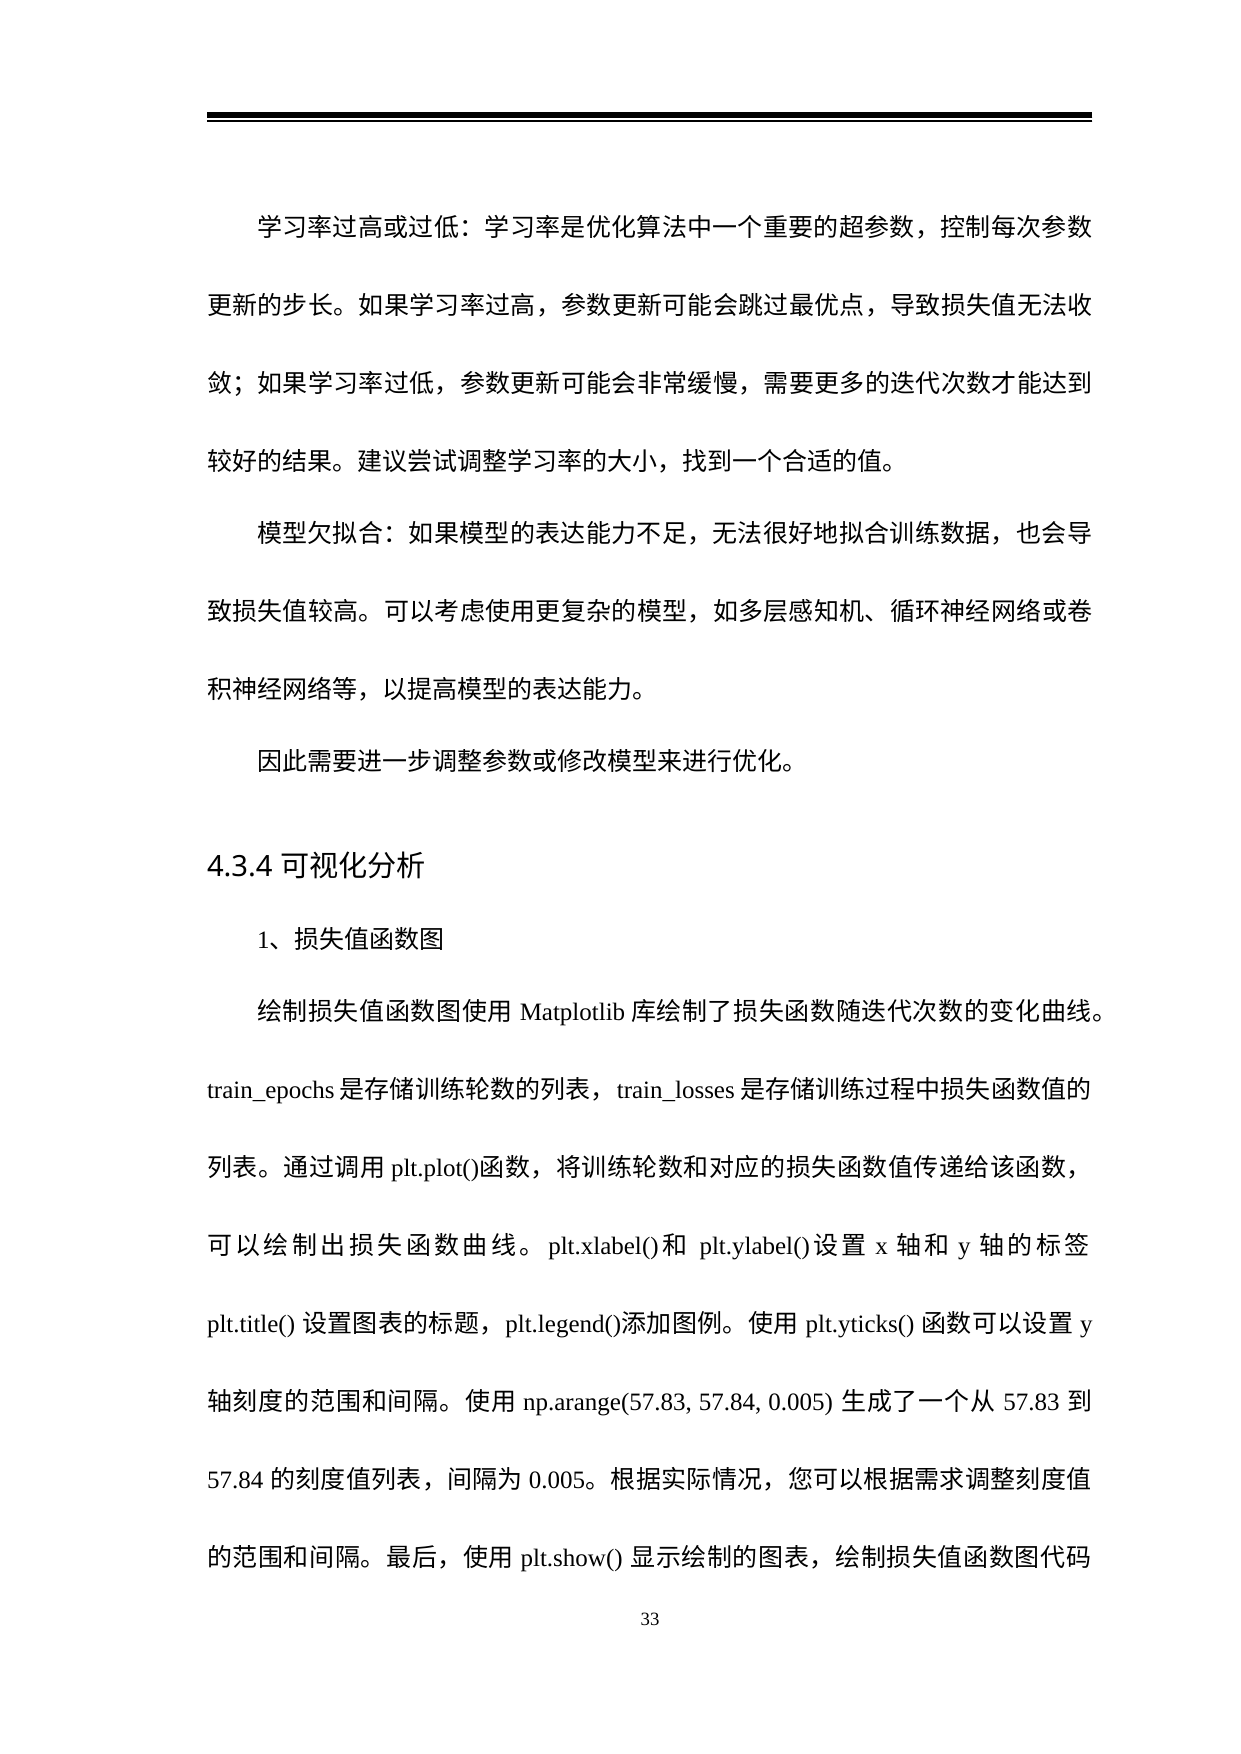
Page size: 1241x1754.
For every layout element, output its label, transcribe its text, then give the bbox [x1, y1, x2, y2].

text 学习率过高或过低：学习率是优化算法中一个重要的超参数，控制每次参数更新的步长。如果学习率过高，参数更新可能会跳过最优点，导致损失值无法收敛；如果学习率过低，参数更新可能会非常缓慢，需要更多的迭代次数才能达到较好的结果。建议尝试调整学习率的大小，找到一个合适的值。 [207, 193, 1092, 492]
text 因此需要进一步调整参数或修改模型来进行优化。 [207, 727, 1092, 792]
subtitle 4.3.4 可视化分析 [207, 832, 1092, 897]
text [207, 977, 1092, 1588]
text 模型欠拟合：如果模型的表达能力不足，无法很好地拟合训练数据，也会导致损失值较高。可以考虑使用更复杂的模型，如多层感知机、循环神经网络或卷积神经网络等，以提高模型的表达能力。 [207, 499, 1092, 720]
text 1、损失值函数图 [207, 905, 1092, 970]
